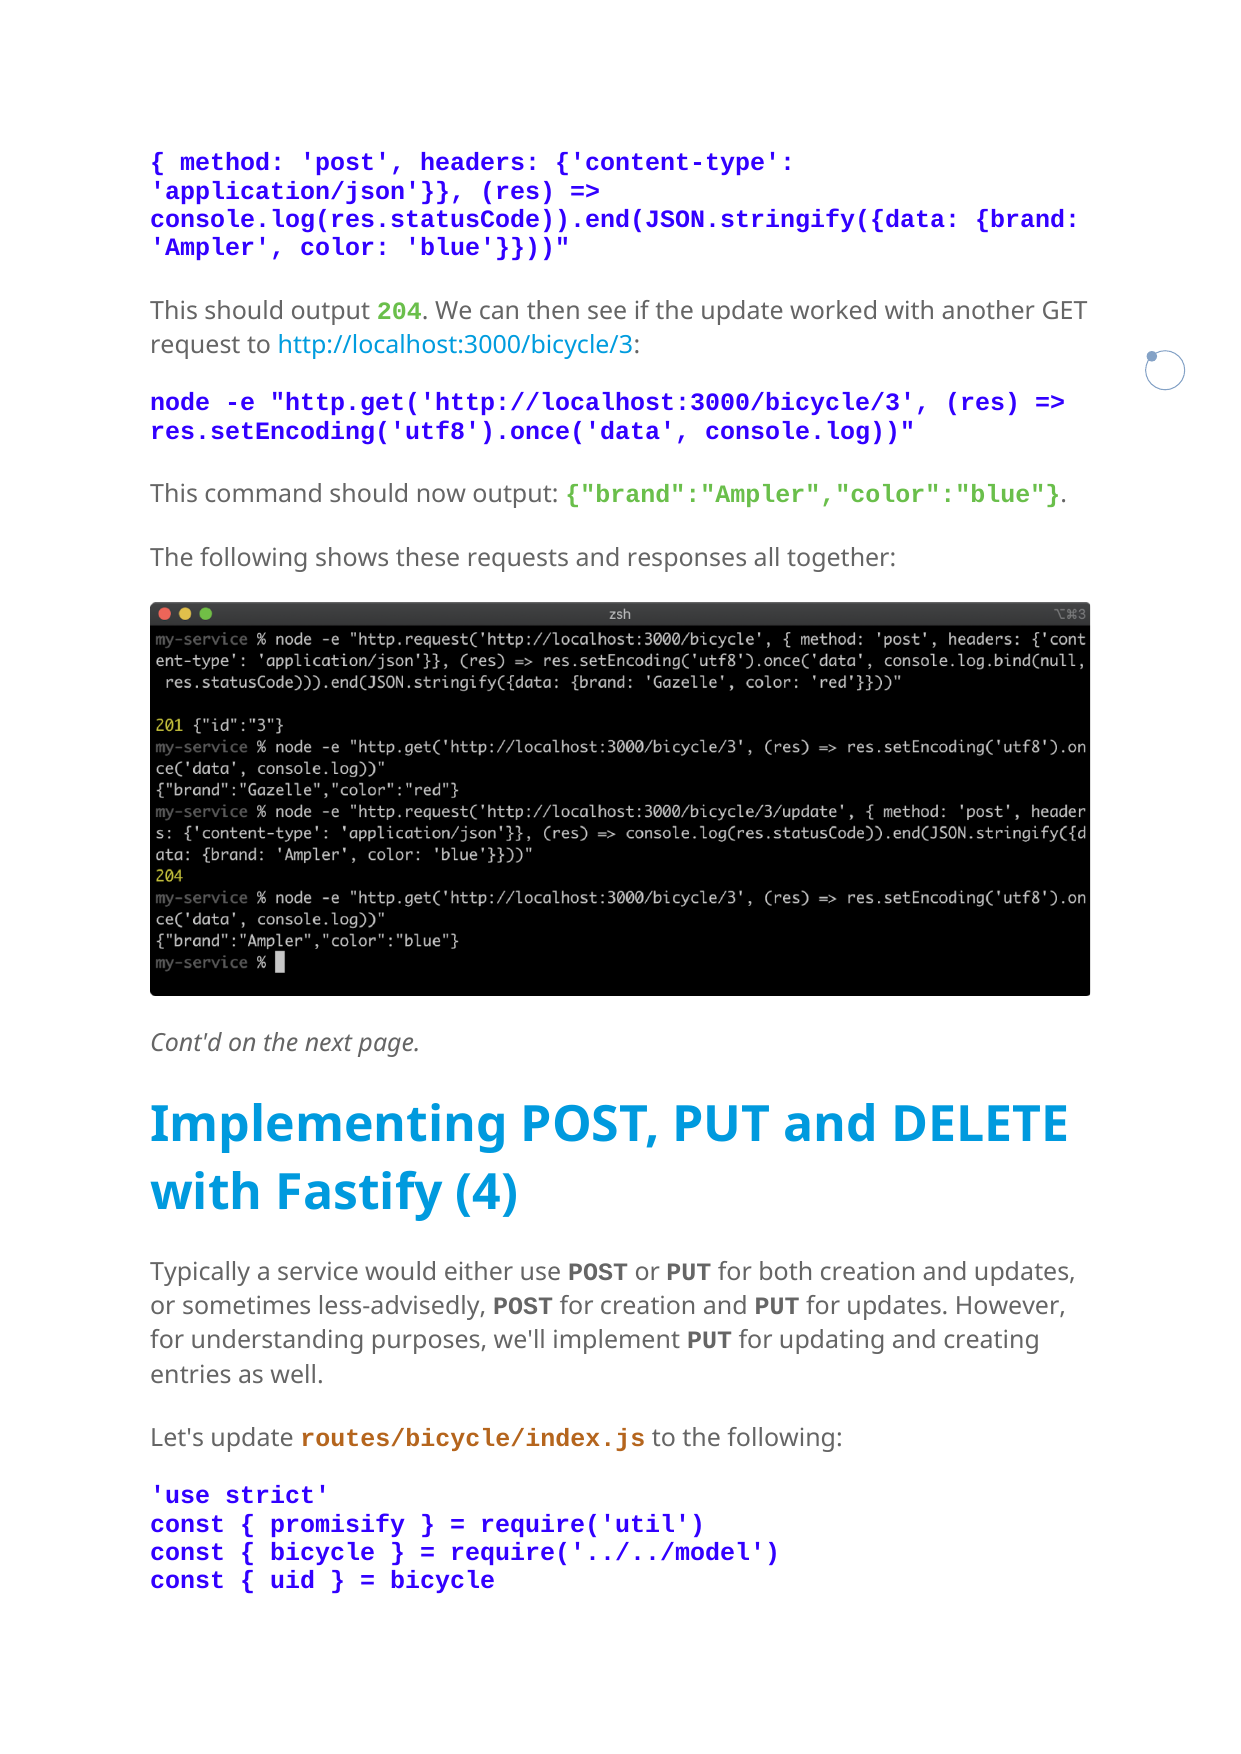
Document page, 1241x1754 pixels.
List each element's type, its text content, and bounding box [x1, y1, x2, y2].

picture [150, 602, 1091, 996]
text Cont'd on the next page. [150, 1025, 1090, 1059]
text Let's update routes/bicycle/index.js to the following: [150, 1419, 1090, 1454]
text This command should now output: {"brand":"Ampler","color":"blue"}. [150, 476, 1090, 510]
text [150, 150, 1090, 263]
text The following shows these requests and responses all together: [150, 539, 1090, 573]
text Typically a service would either use POST or PUT for both creation and updates, or sometimes less-advisedly, POST for creation and PUT for updates. However, for understanding purposes, we'll implement PUT for updating and creating entries as well. [150, 1253, 1090, 1390]
text node -e "http.get('http://localhost:3000/bicycle/3', (res) => res.setEncoding('utf8').once('data', console.log))" [150, 390, 1090, 447]
text This should output 204. We can then see if the update worked with another GET request to http://localhost:3000/bicycle/3: [150, 292, 1090, 361]
subtitle Implementing POST, PUT and DELETE with Fastify (4) [150, 1088, 1090, 1224]
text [150, 1483, 1090, 1596]
